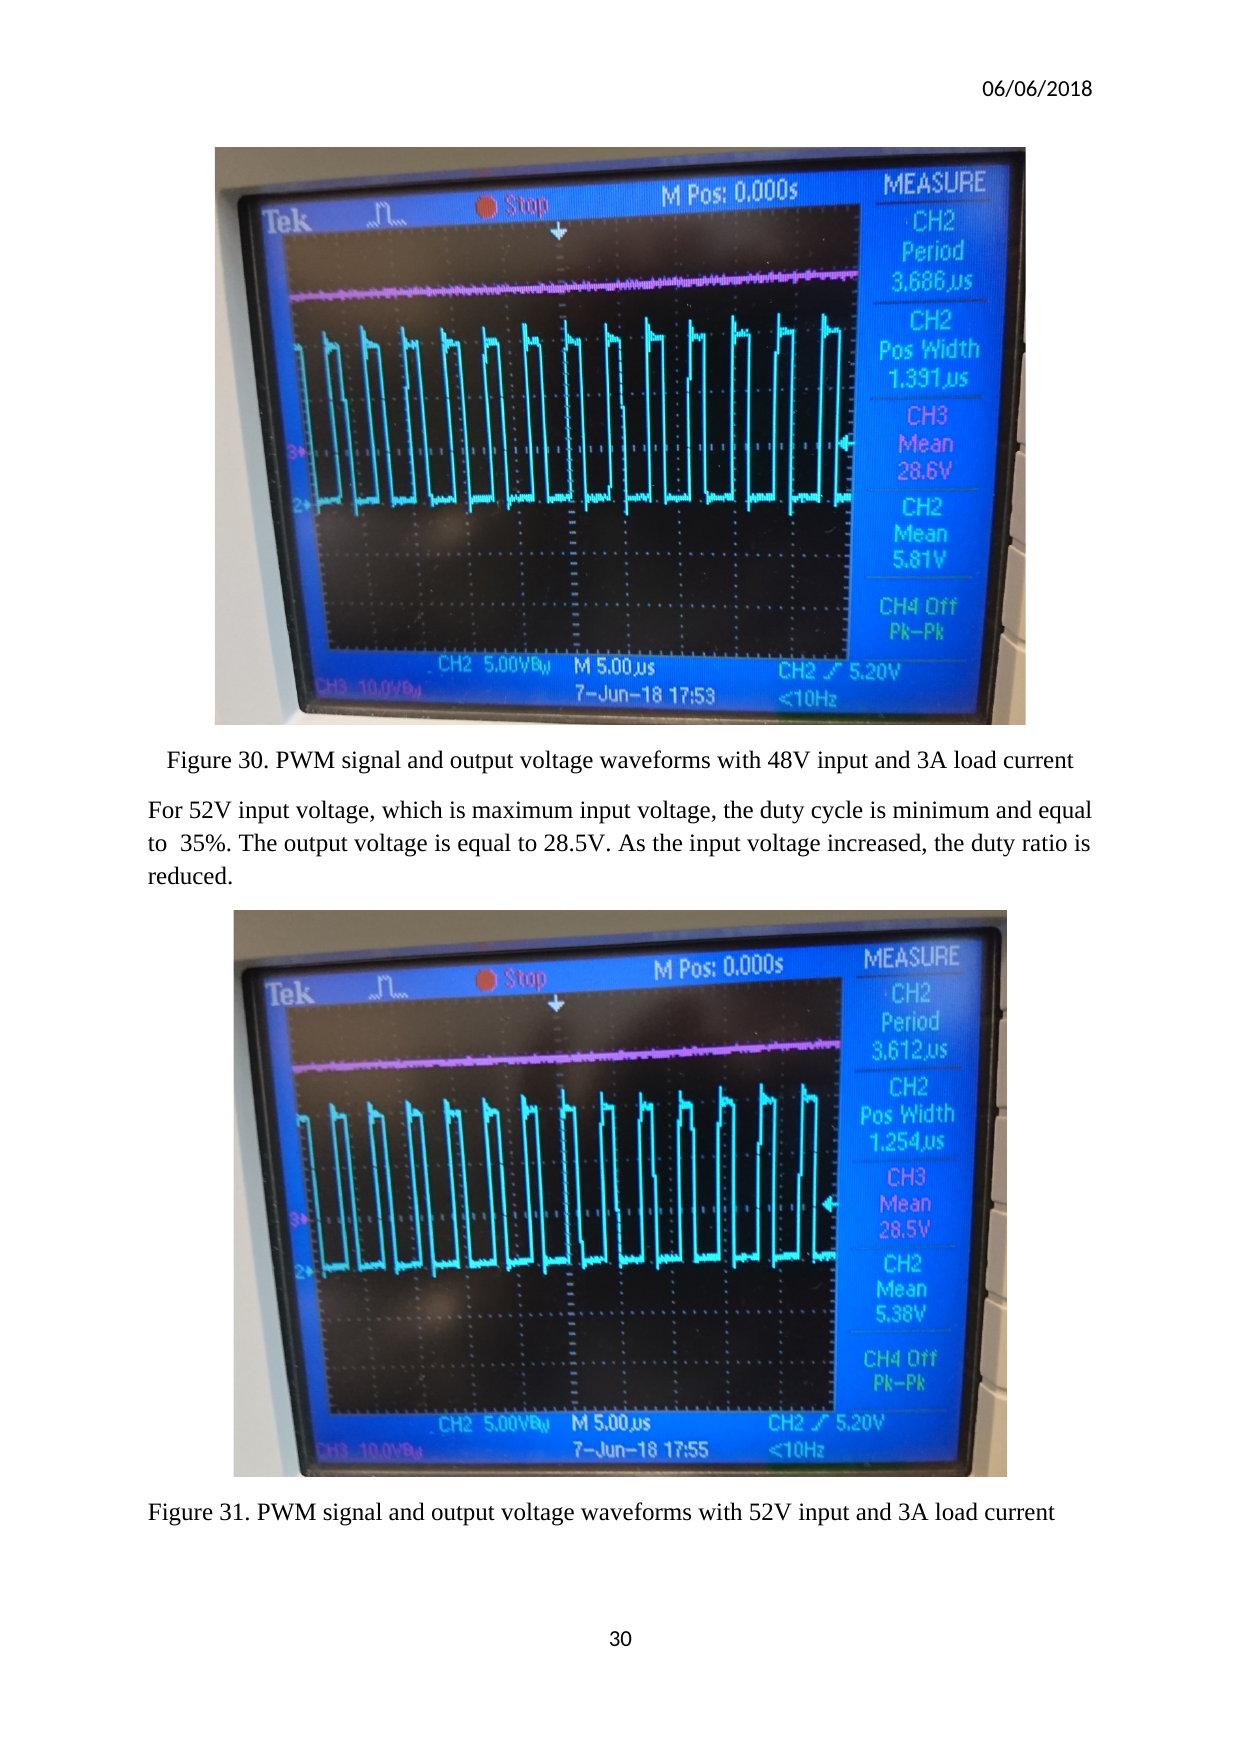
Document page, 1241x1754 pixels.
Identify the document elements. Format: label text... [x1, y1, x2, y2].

text Figure 31. PWM signal and output voltage waveforms with 52V input and 3A load current [148, 1497, 1093, 1526]
text Figure 30. PWM signal and output voltage waveforms with 48V input and 3A load current [148, 745, 1093, 774]
picture [233, 910, 1007, 1477]
picture [214, 147, 1026, 725]
text For 52V input voltage, which is maximum input voltage, the duty cycle is minimum and equal to 35%. The output voltage is equal to 28.5V. As the input voltage increased, the duty ratio is reduced. [148, 795, 1093, 889]
